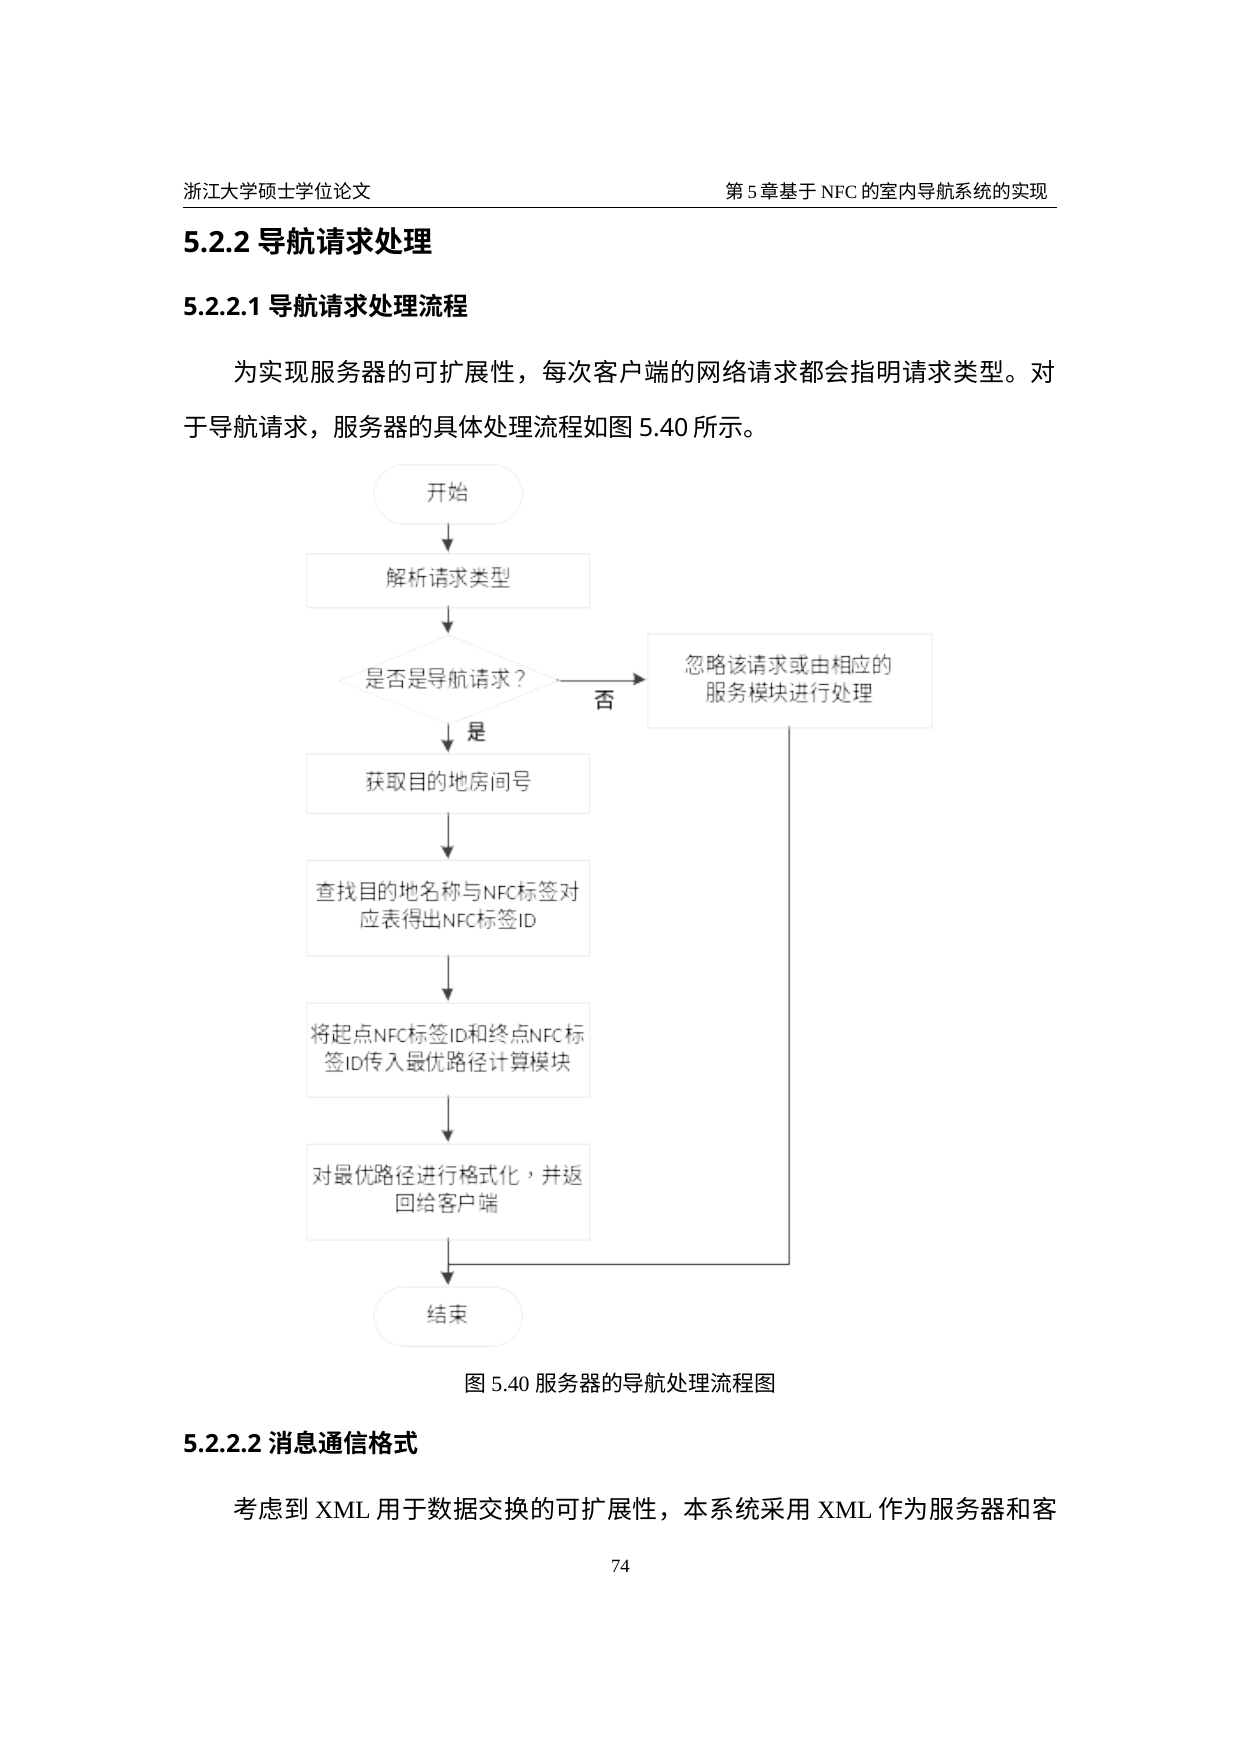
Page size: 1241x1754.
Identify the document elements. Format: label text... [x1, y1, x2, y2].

subtitle 导航请求处理 [183, 218, 1057, 261]
subtitle 消息通信格式 [183, 1423, 1057, 1459]
subtitle 导航请求处理流程 [183, 286, 1057, 322]
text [183, 1490, 1057, 1526]
